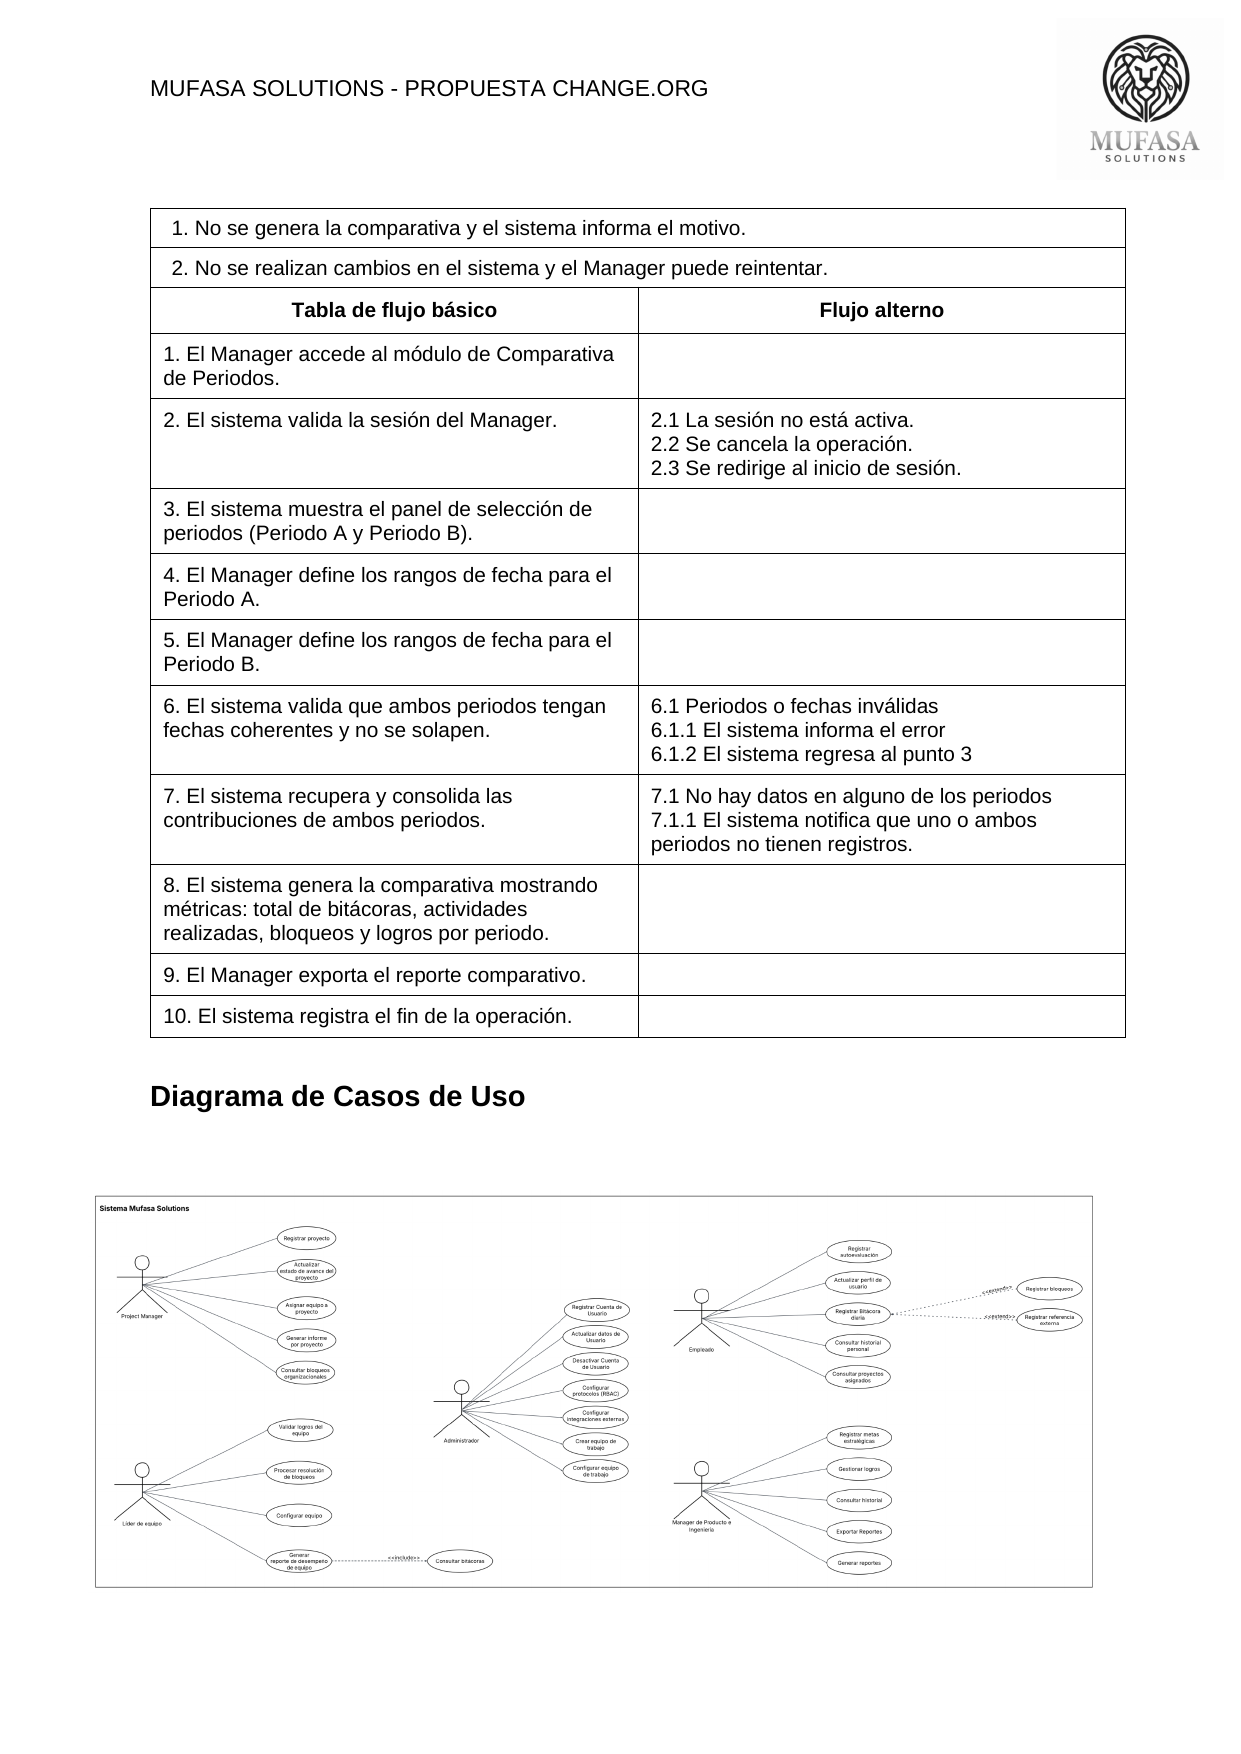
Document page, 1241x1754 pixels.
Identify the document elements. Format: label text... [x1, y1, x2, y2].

table_cell 2. No se realizan cambios en el sistema y el Manager puede reintentar. [151, 248, 1125, 287]
table_cell 9. El Manager exporta el reporte comparativo. [151, 954, 638, 995]
table_cell Flujo alterno [639, 288, 1125, 332]
table_cell 7.1 No hay datos en alguno de los periodos 7.1.1 El sistema notifica que uno o ambos periodos no tienen registros. [639, 775, 1125, 864]
table_cell 8. El sistema genera la comparativa mostrando métricas: total de bitácoras, actividades realizadas, bloqueos y logros por periodo. [151, 865, 638, 953]
table_cell [639, 954, 1125, 995]
table_cell 6.1 Periodos o fechas inválidas 6.1.1 El sistema informa el error 6.1.2 El sistema regresa al punto 3 [639, 686, 1125, 774]
table_cell [639, 865, 1125, 953]
table_cell 2.1 La sesión no está activa. 2.2 Se cancela la operación. 2.3 Se redirige al inicio de sesión. [639, 399, 1125, 488]
table_cell 3. El sistema muestra el panel de selección de periodos (Periodo A y Periodo B). [151, 489, 638, 553]
table_cell [639, 554, 1125, 619]
table_cell [639, 489, 1125, 553]
table_cell 10. El sistema registra el fin de la operación. [151, 996, 638, 1037]
table_cell 5. El Manager define los rangos de fecha para el Periodo B. [151, 620, 638, 684]
table_cell 6. El sistema valida que ambos periodos tengan fechas coherentes y no se solapen. [151, 686, 638, 774]
picture [1056, 18, 1225, 180]
table_cell [639, 620, 1125, 684]
table_cell 7. El sistema recupera y consolida las contribuciones de ambos periodos. [151, 775, 638, 864]
table_cell Tabla de flujo básico [151, 288, 638, 332]
picture [87, 1190, 1094, 1593]
table_cell 1. El Manager accede al módulo de Comparativa de Periodos. [151, 334, 638, 398]
table_cell 4. El Manager define los rangos de fecha para el Periodo A. [151, 554, 638, 619]
table_cell 2. El sistema valida la sesión del Manager. [151, 399, 638, 488]
table_cell [639, 334, 1125, 398]
table_cell 1. No se genera la comparativa y el sistema informa el motivo. [151, 209, 1125, 247]
subtitle Diagrama de Casos de Uso [150, 1079, 1090, 1113]
table_cell [639, 996, 1125, 1037]
